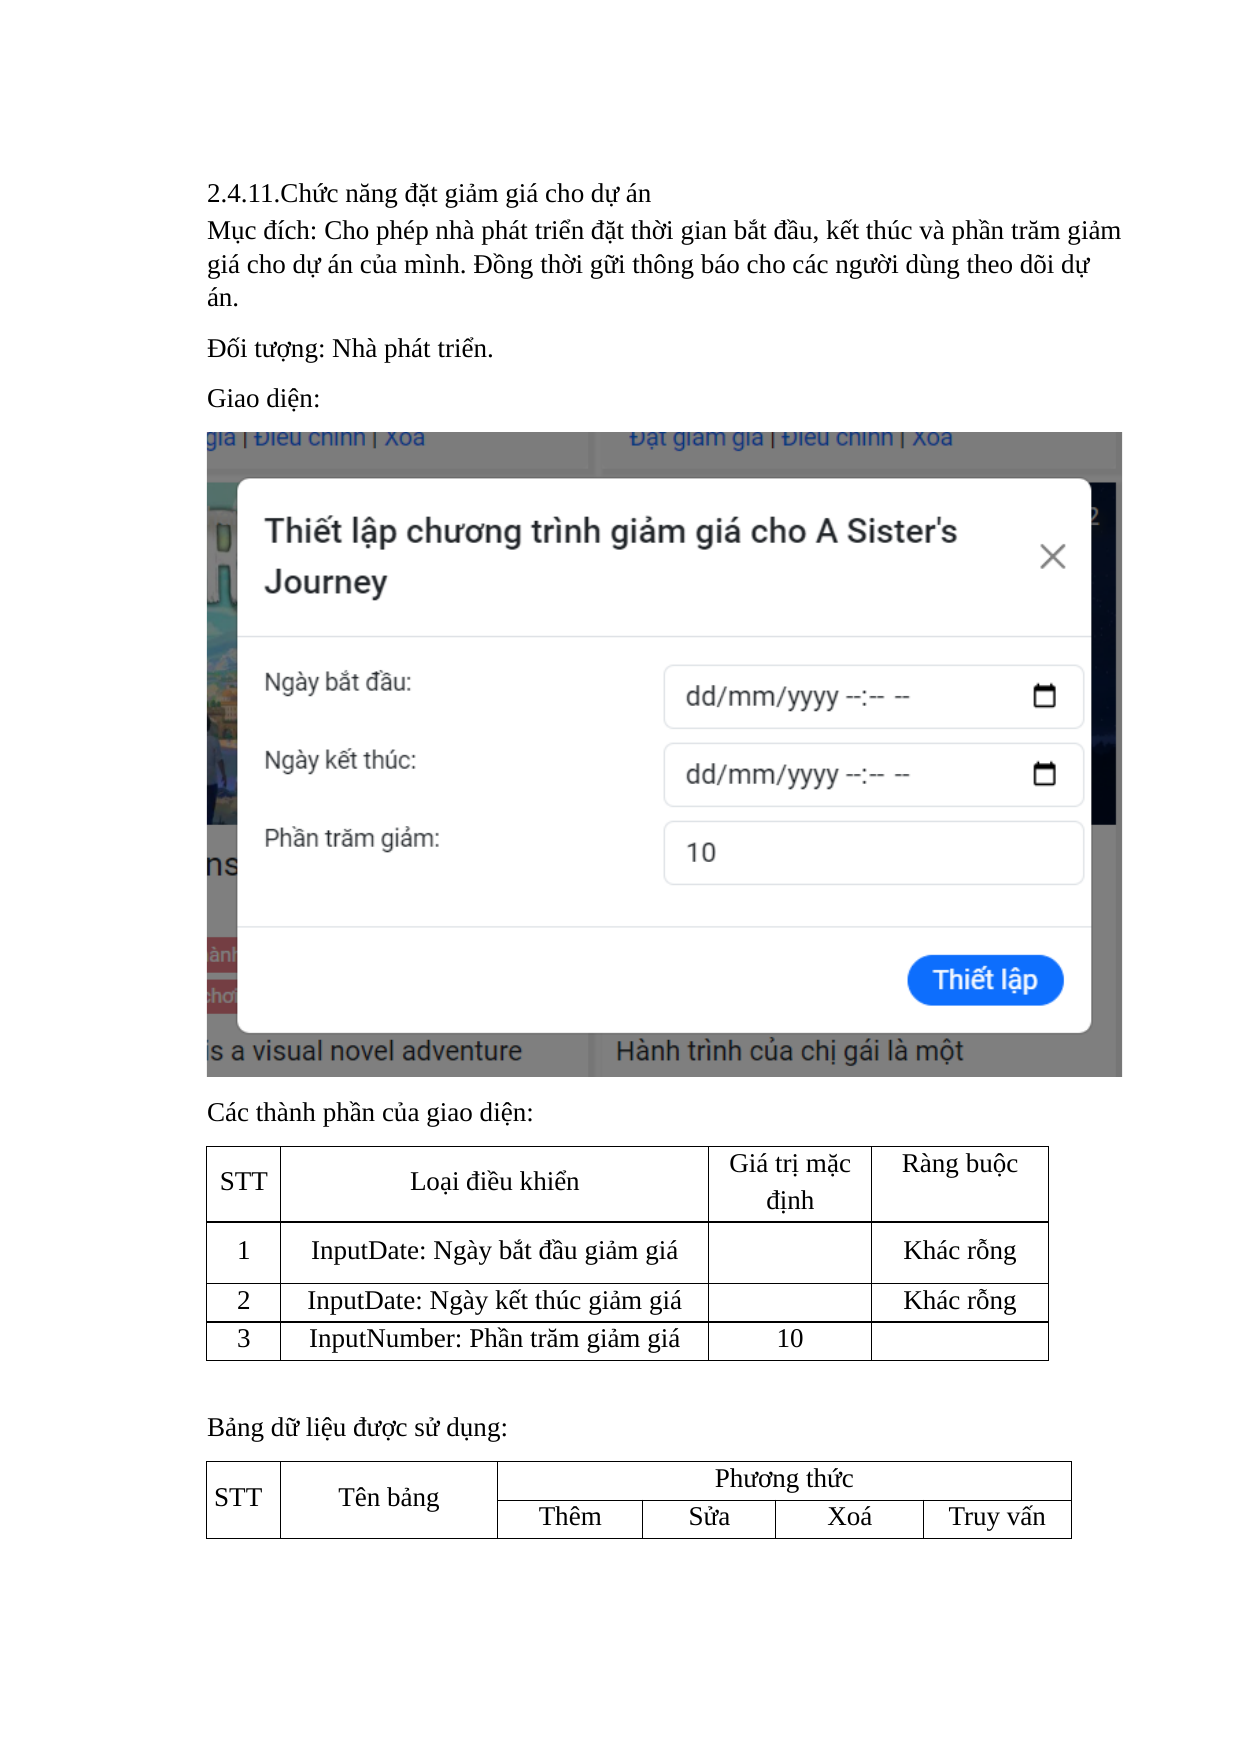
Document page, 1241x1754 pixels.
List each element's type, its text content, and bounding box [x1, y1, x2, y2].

table_header Phương thức [498, 1462, 1071, 1499]
table_cell Truy vấn [924, 1501, 1071, 1538]
table_cell Sửa [643, 1501, 775, 1538]
table_header STT [207, 1462, 280, 1538]
text Mục đích: Cho phép nhà phát triển đặt thời gian bắt đầu, kết thúc và phần trăm giảm giá cho dự án của mình. Đồng thời gữi thông báo cho các người dùng theo dõi dự án. [207, 214, 1122, 313]
text Các thành phần của giao diện: [207, 1096, 1122, 1127]
picture [206, 432, 1123, 1077]
table_cell InputDate: Ngày bắt đầu giảm giá [281, 1223, 708, 1283]
text Giao diện: [207, 382, 1122, 413]
table_header STT [207, 1147, 280, 1221]
table_cell [872, 1323, 1048, 1360]
table_cell Khác rỗng [872, 1284, 1048, 1321]
table_cell [709, 1223, 871, 1283]
table_cell 1 [207, 1223, 280, 1283]
text Đối tượng: Nhà phát triển. [207, 332, 1122, 363]
table_cell 10 [709, 1323, 871, 1360]
table_header Giá trị mặc định [709, 1147, 871, 1221]
subtitle Chức năng đặt giảm giá cho dự án [207, 177, 1122, 208]
table_cell Thêm [498, 1501, 642, 1538]
table_header Tên bảng [281, 1462, 497, 1538]
table_cell 3 [207, 1323, 280, 1360]
table_header Loại điều khiển [281, 1147, 708, 1221]
table_cell [709, 1284, 871, 1321]
table_cell Khác rỗng [872, 1223, 1048, 1283]
table_cell 2 [207, 1284, 280, 1321]
table_header Ràng buộc [872, 1147, 1048, 1221]
table_cell InputNumber: Phần trăm giảm giá [281, 1323, 708, 1360]
table_cell Xoá [776, 1501, 923, 1538]
table_cell InputDate: Ngày kết thúc giảm giá [281, 1284, 708, 1321]
text Bảng dữ liệu được sử dụng: [207, 1411, 1122, 1442]
